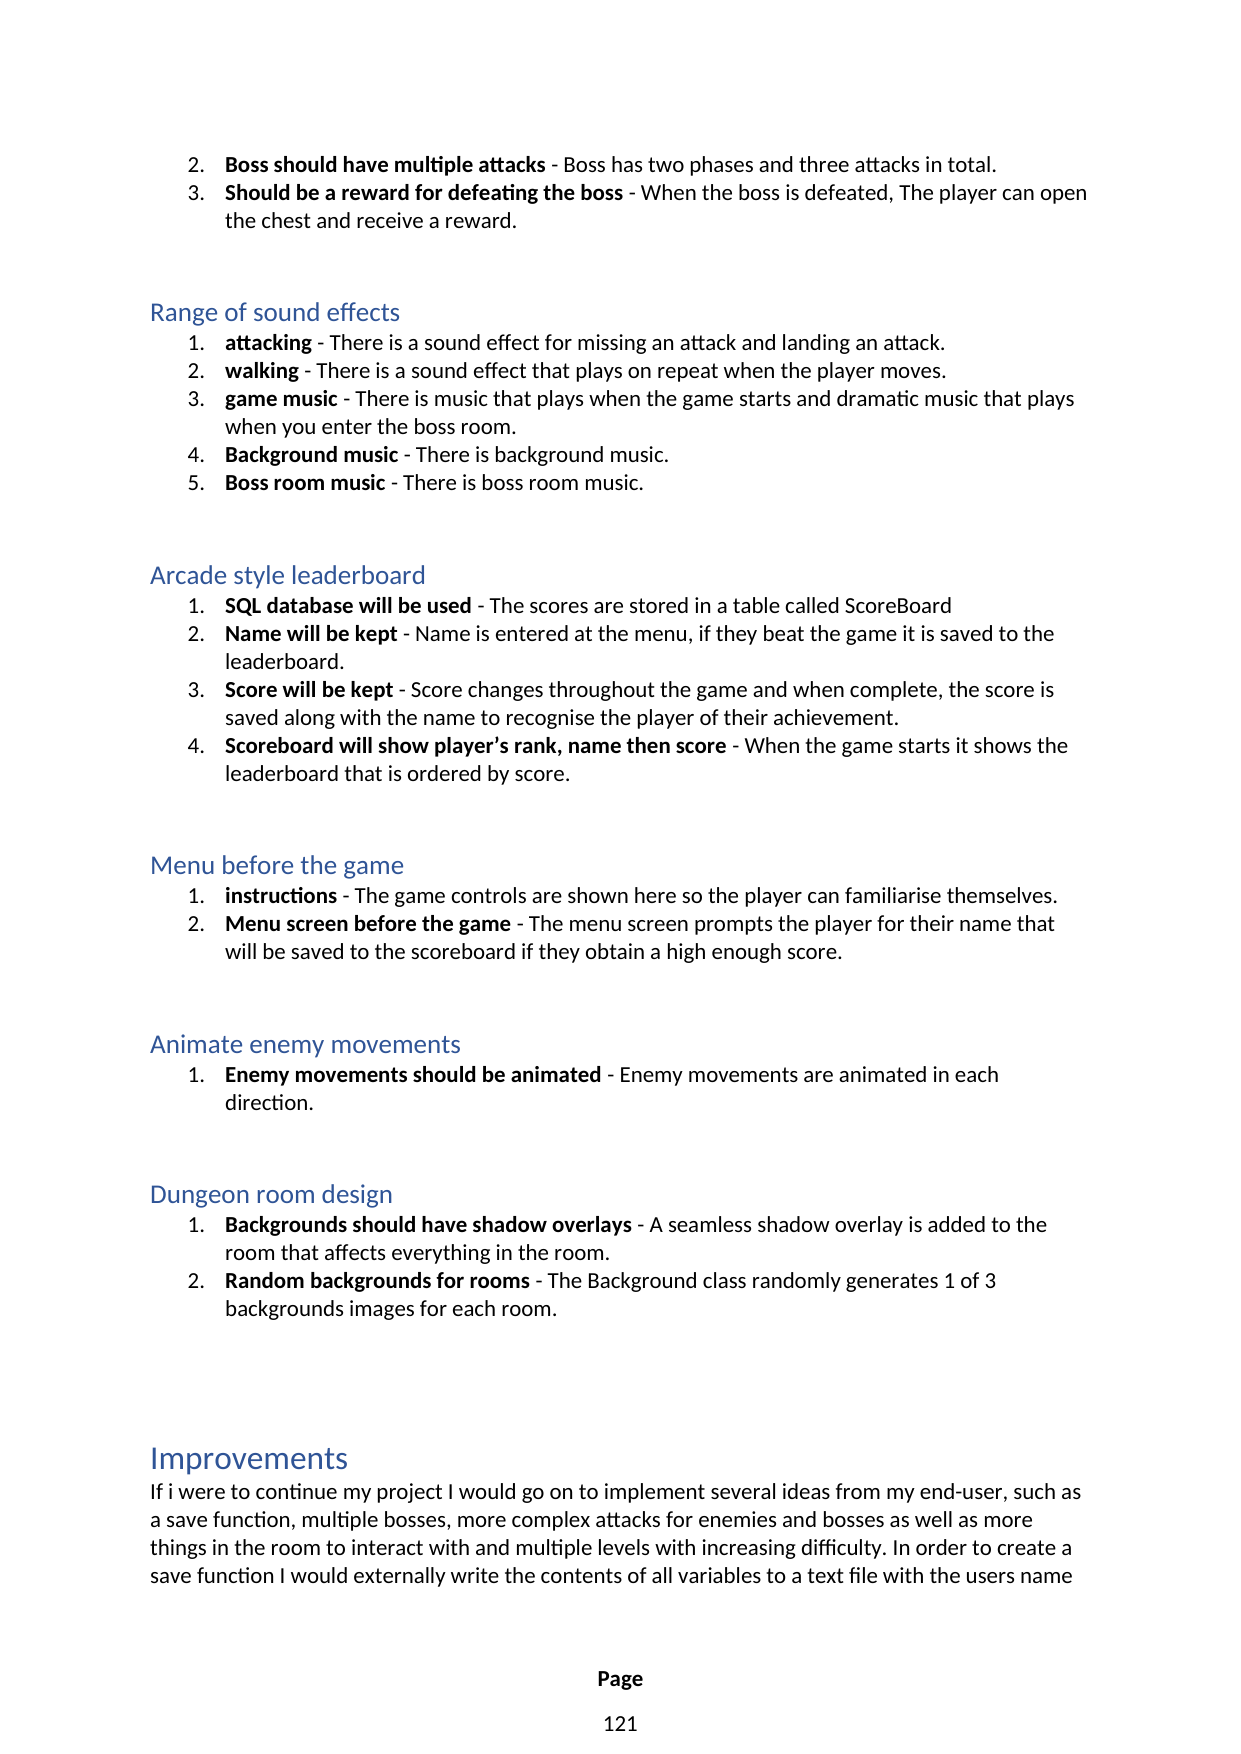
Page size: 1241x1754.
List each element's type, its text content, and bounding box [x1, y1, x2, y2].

list walking - There is a sound effect that plays on repeat when the player moves. [187, 356, 1090, 384]
list SQL database will be used - The scores are stored in a table called ScoreBoard [187, 591, 1090, 619]
subtitle Dungeon room design [150, 1177, 1090, 1210]
list Score will be kept - Score changes throughout the game and when complete, the score is saved along with the name to recognise the player of their achievement. [187, 675, 1090, 731]
subtitle Menu before the game [150, 848, 1090, 881]
list Random backgrounds for rooms - The Background class randomly generates 1 of 3 backgrounds images for each room. [187, 1266, 1090, 1322]
list game music - There is music that plays when the game starts and dramatic music that plays when you enter the boss room. [187, 384, 1090, 441]
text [150, 1477, 1090, 1589]
list Scoreboard will show player’s rank, name then score - When the game starts it shows the leaderboard that is ordered by score. [187, 731, 1090, 787]
list Should be a reward for defeating the boss - When the boss is defeated, The player can open the chest and receive a reward. [187, 178, 1090, 234]
list Background music - There is background music. [187, 441, 1090, 468]
list instructions - The game controls are shown here so the player can familiarise themselves. [187, 881, 1090, 909]
subtitle Range of sound effects [150, 295, 1090, 328]
list Backgrounds should have shadow overlays - A seamless shadow overlay is added to the room that affects everything in the room. [187, 1210, 1090, 1266]
list Name will be kept - Name is entered at the menu, if they beat the game it is saved to the leaderboard. [187, 619, 1090, 675]
list Boss should have multiple attacks - Boss has two phases and three attacks in total. [187, 150, 1090, 178]
subtitle Animate enemy movements [150, 1027, 1090, 1060]
list Boss room music - There is boss room music. [187, 468, 1090, 497]
list Enemy movements should be animated - Enemy movements are animated in each direction. [187, 1060, 1090, 1116]
subtitle Improvements [150, 1437, 1090, 1477]
list attacking - There is a sound effect for missing an attack and landing an attack. [187, 328, 1090, 356]
list Menu screen before the game - The menu screen prompts the player for their name that will be saved to the scoreboard if they obtain a high enough score. [187, 909, 1090, 966]
subtitle Arcade style leaderboard [150, 558, 1090, 591]
